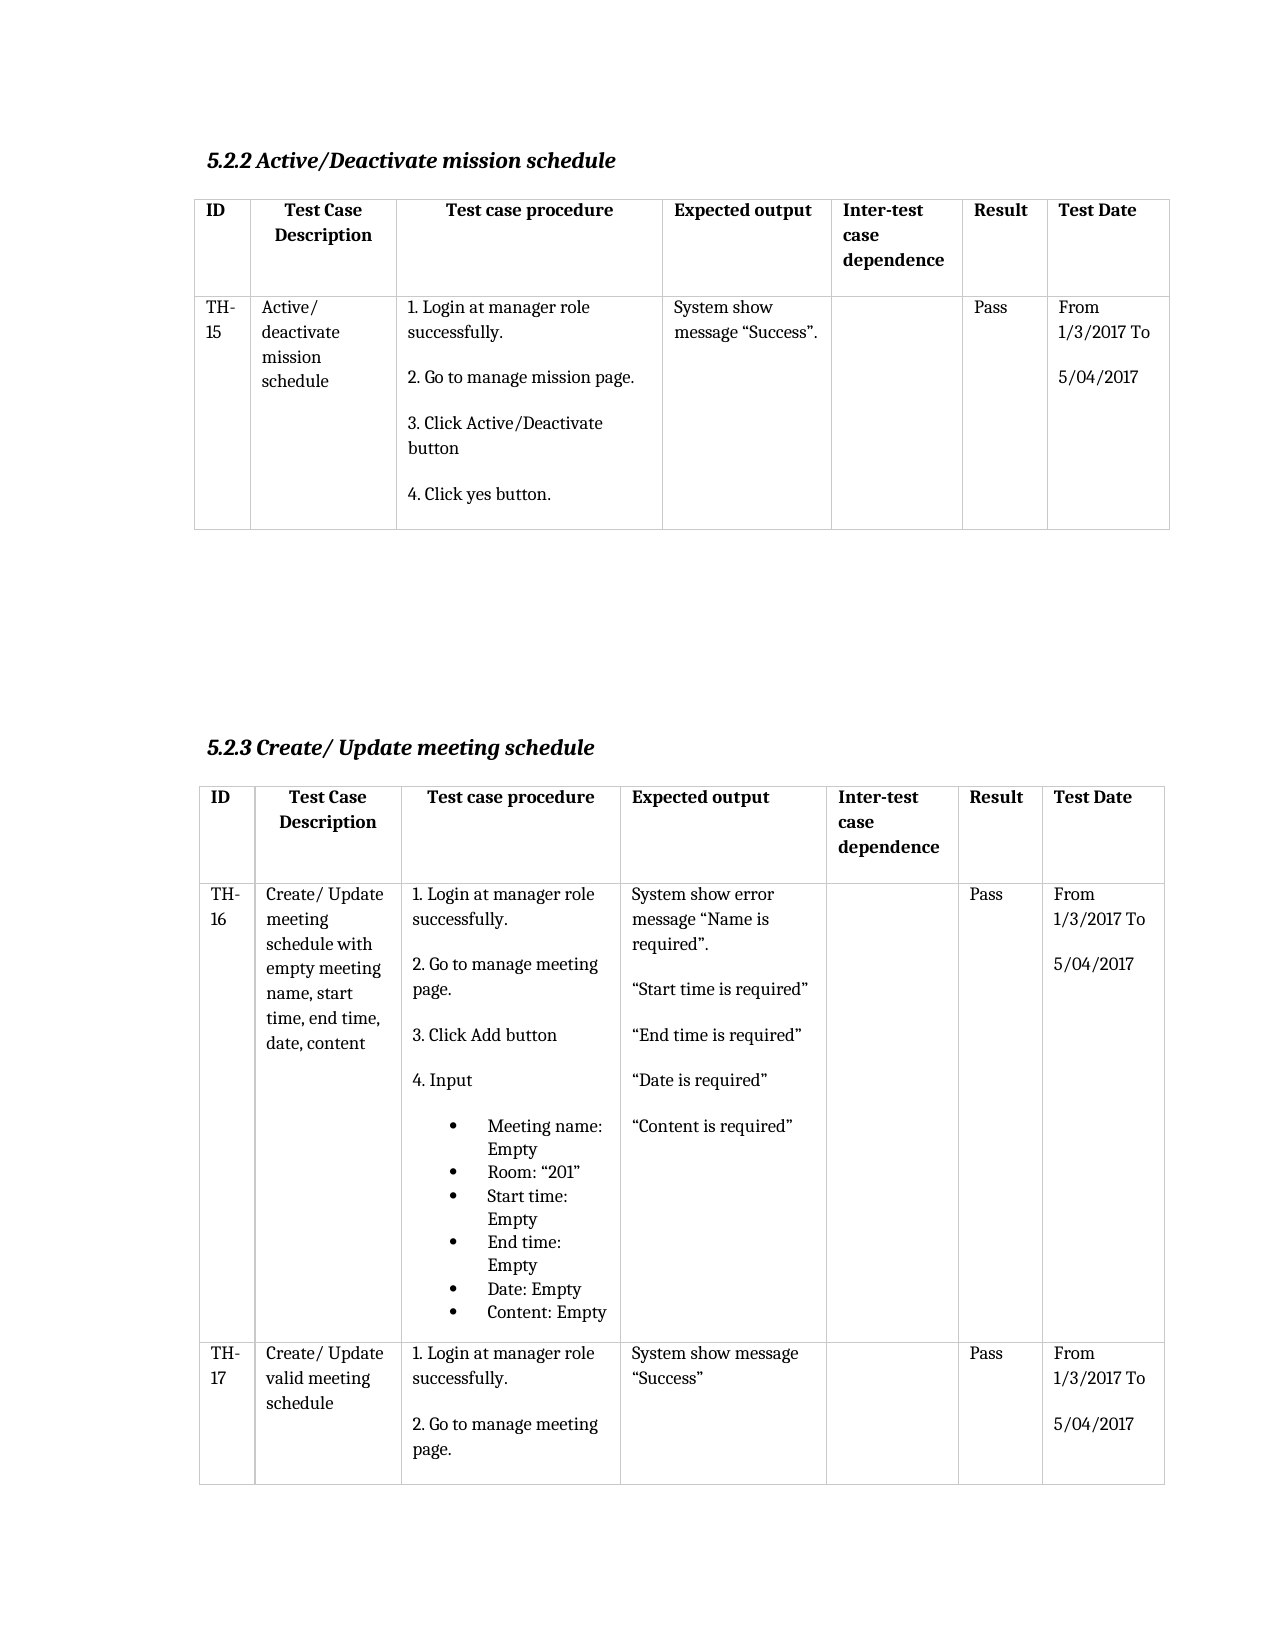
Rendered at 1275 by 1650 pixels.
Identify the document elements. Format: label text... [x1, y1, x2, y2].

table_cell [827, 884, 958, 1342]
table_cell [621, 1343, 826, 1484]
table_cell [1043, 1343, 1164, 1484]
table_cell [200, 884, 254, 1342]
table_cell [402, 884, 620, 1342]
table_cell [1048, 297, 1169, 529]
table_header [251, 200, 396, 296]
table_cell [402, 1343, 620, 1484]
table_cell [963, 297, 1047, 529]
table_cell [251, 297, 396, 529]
text 5.2.2 Active/Deactivate mission schedule [207, 148, 1157, 174]
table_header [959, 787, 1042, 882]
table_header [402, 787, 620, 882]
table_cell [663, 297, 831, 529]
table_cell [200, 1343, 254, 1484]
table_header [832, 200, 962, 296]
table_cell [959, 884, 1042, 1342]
text 5.2.3 Create/ Update meeting schedule [207, 734, 1157, 761]
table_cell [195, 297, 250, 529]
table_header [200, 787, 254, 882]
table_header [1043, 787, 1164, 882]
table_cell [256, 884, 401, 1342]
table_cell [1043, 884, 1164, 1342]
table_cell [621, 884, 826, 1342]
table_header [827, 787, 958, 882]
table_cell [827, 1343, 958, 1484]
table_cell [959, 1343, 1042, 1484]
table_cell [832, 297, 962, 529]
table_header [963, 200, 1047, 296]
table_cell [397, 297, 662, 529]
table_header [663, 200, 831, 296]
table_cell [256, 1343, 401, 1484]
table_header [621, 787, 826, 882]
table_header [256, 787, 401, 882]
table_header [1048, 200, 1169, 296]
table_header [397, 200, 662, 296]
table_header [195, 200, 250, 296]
